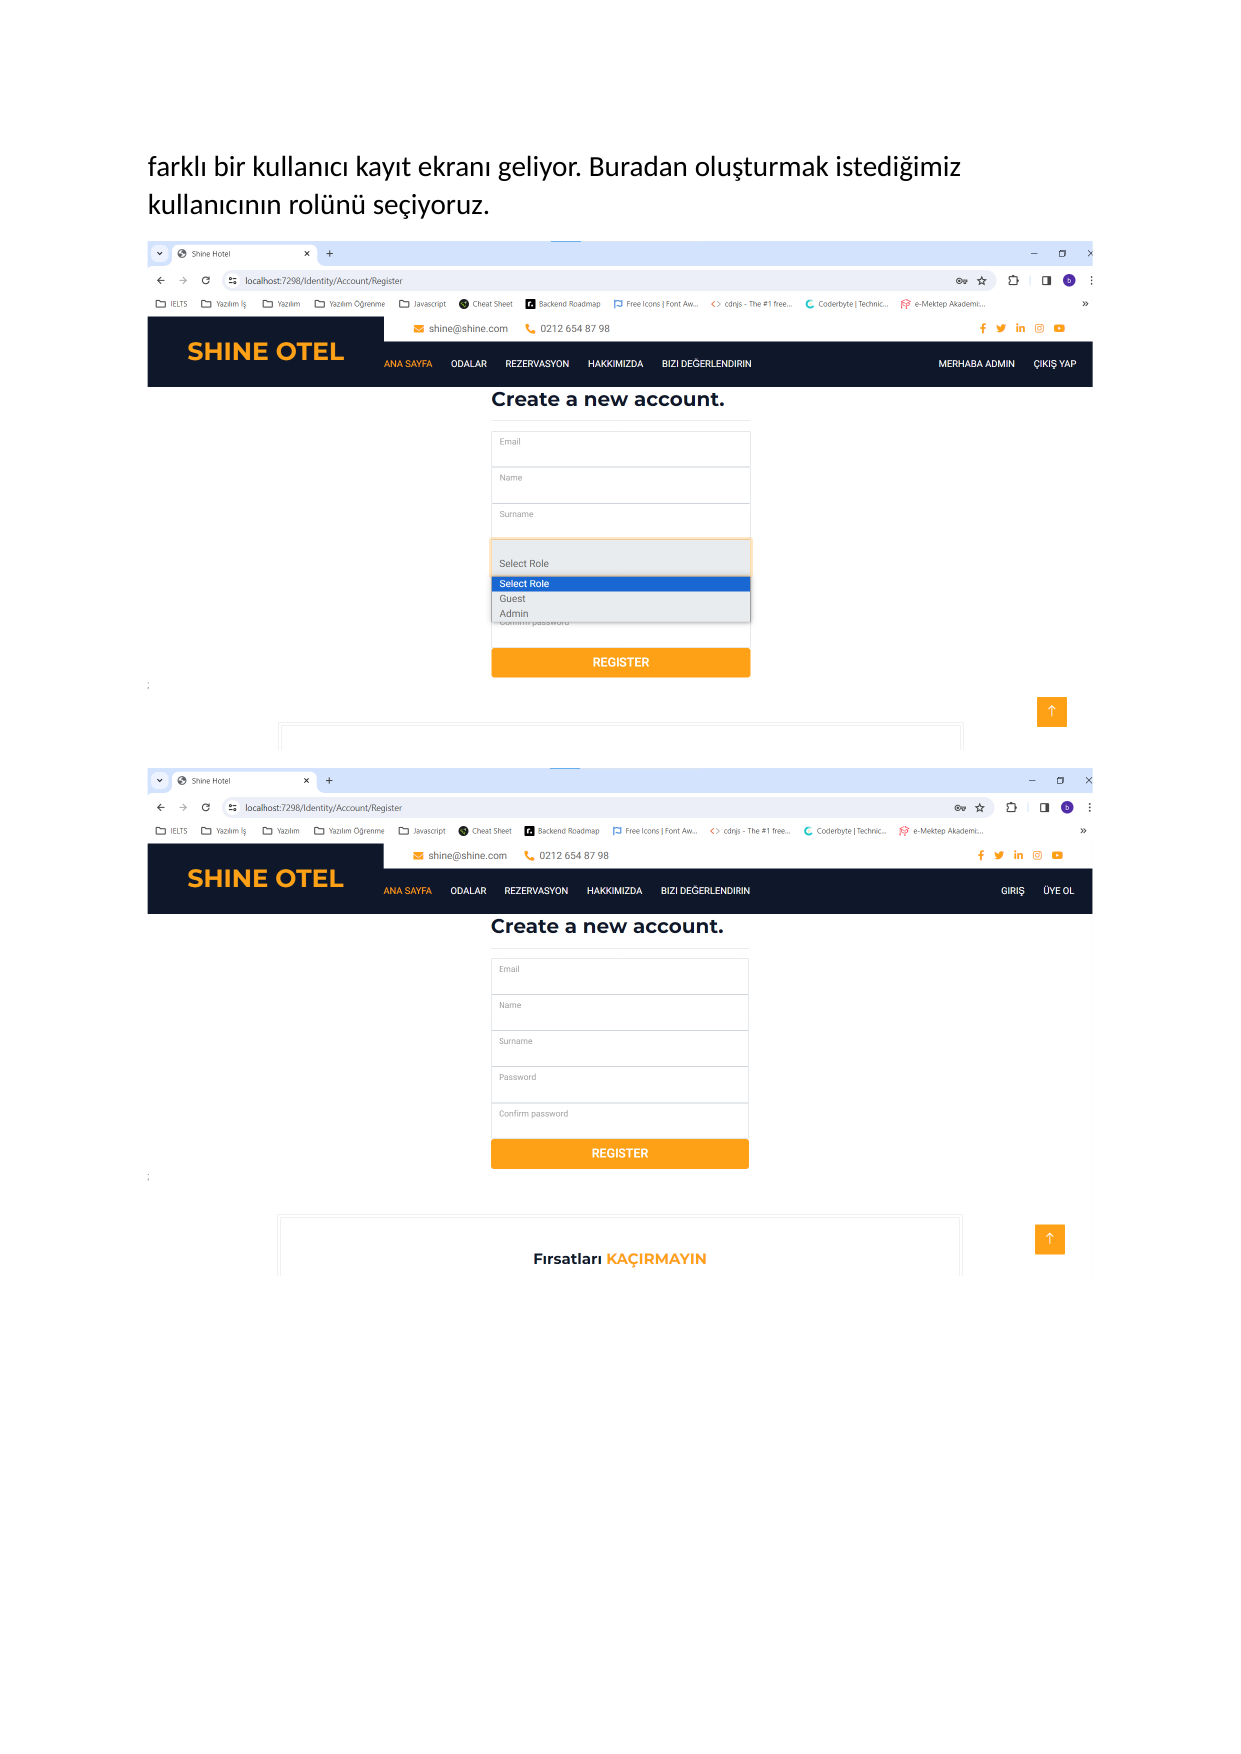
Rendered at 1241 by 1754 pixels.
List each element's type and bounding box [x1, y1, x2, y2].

picture [147, 241, 1093, 750]
text [148, 148, 1093, 222]
picture [147, 768, 1093, 1276]
